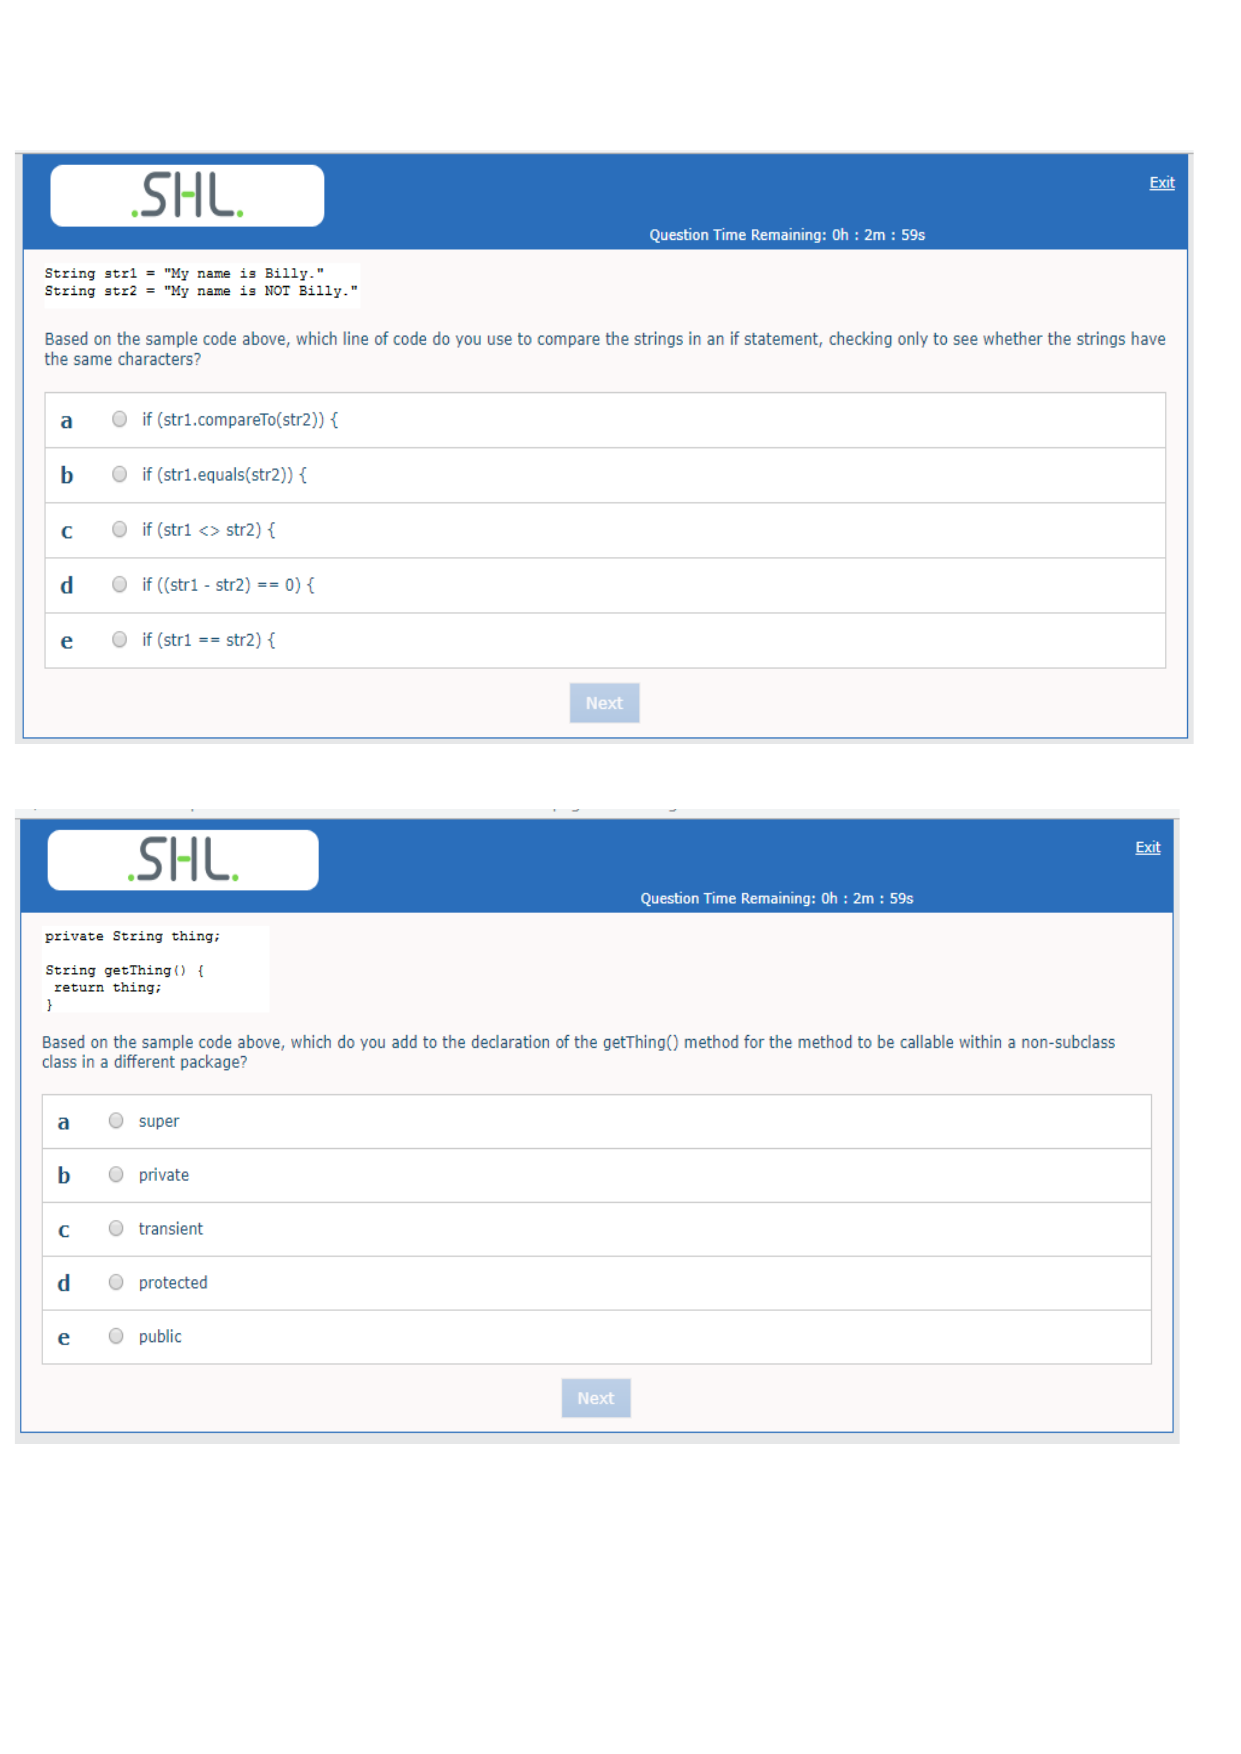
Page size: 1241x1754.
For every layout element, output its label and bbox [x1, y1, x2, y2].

picture [14, 150, 1194, 744]
picture [14, 809, 1180, 1444]
